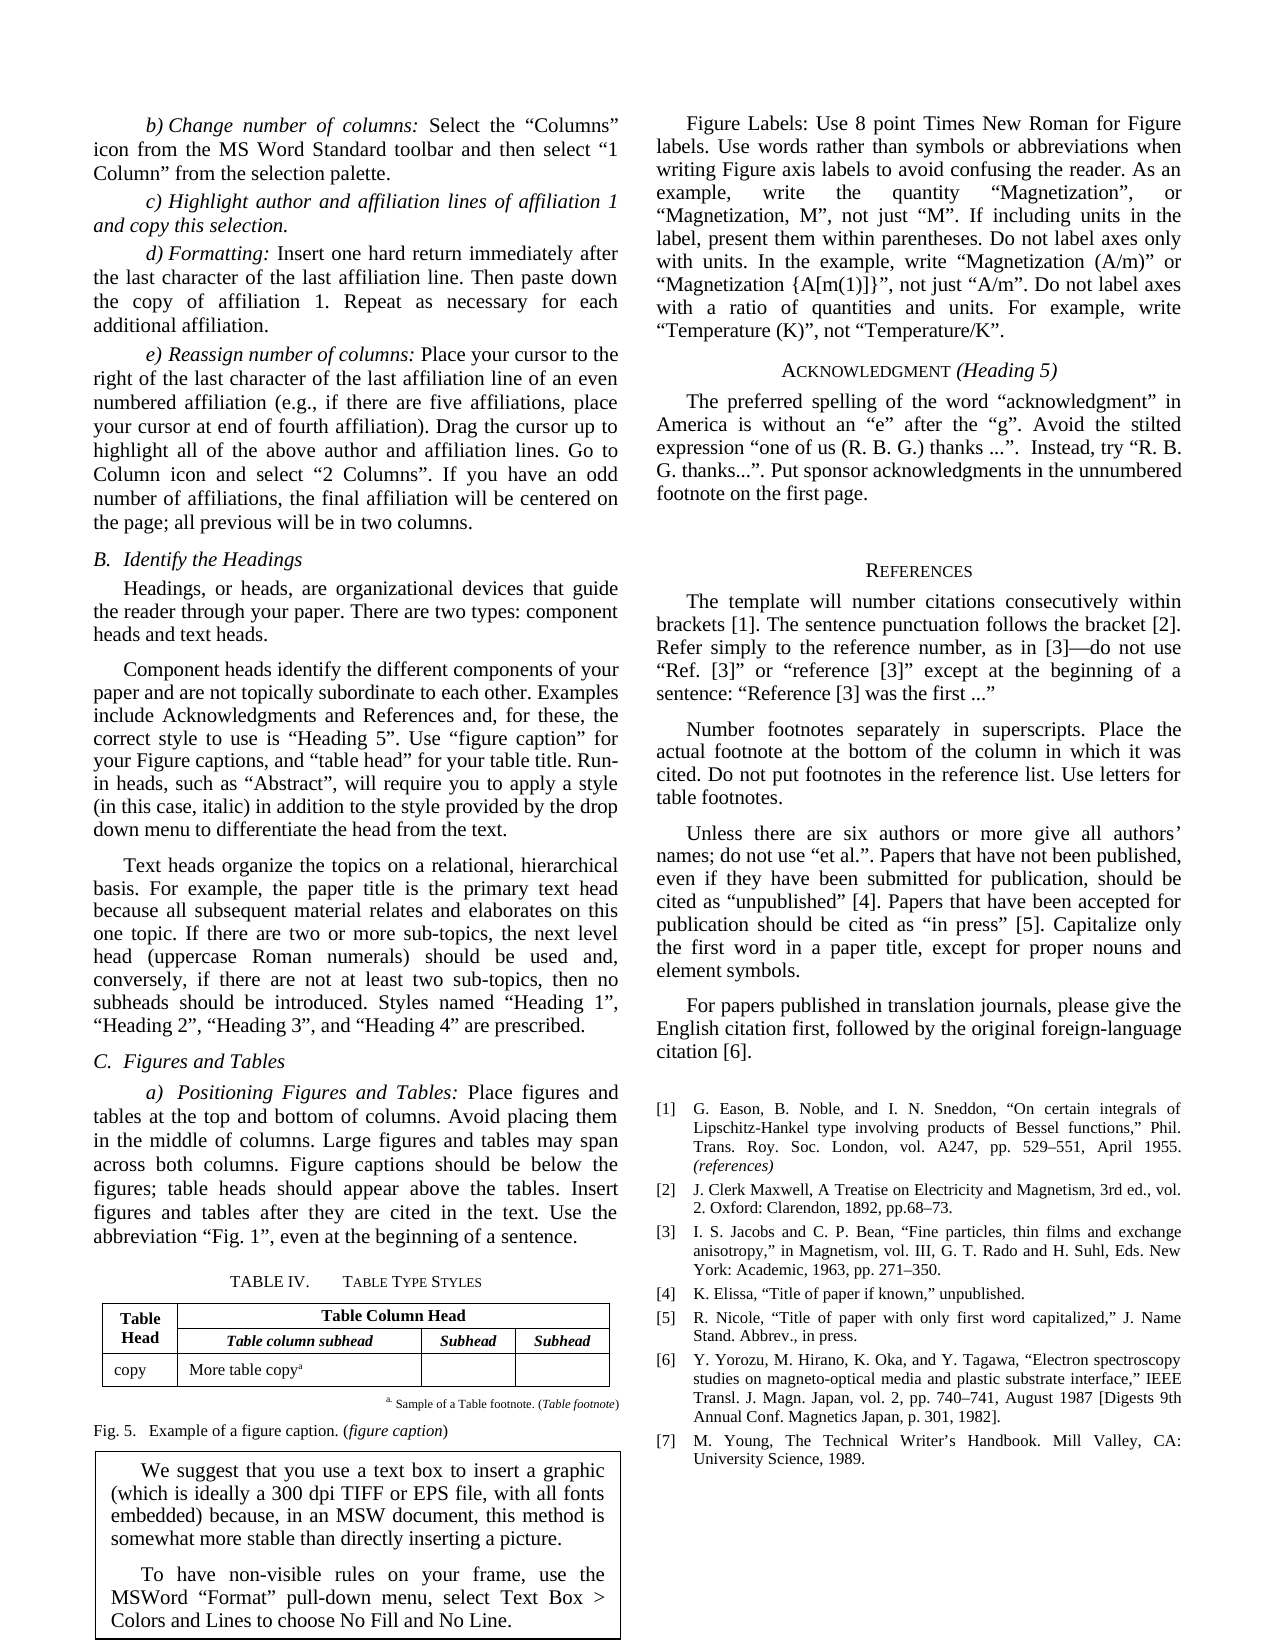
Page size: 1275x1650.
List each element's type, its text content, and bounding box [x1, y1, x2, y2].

text J. Clerk Maxwell, A Treatise on Electricity and Magnetism, 3rd ed., vol. 2. Oxford: Clarendon, 1892, pp.68–73. [656, 1180, 1182, 1217]
text The template will number citations consecutively within brackets [1]. The sentence punctuation follows the bracket [2]. Refer simply to the reference number, as in [3]—do not use “Ref. [3]” or “reference [3]” except at the beginning of a sentence: “Reference [3] was the first ...” [656, 591, 1182, 705]
subtitle References [656, 558, 1182, 582]
subtitle Acknowledgment (Heading 5) [656, 358, 1182, 382]
subtitle Highlight author and affiliation lines of affiliation 1 and copy this selection. [93, 189, 619, 237]
text Component heads identify the different components of your paper and are not topically subordinate to each other. Examples include Acknowledgments and References and, for these, the correct style to use is “Heading 5”. Use “figure caption” for your Figure captions, and “table head” for your table title. Run-in heads, such as “Abstract”, will require you to apply a style (in this case, italic) in addition to the style provided by the drop down menu to differentiate the head from the text. [93, 658, 619, 841]
text Unless there are six authors or more give all authors’ names; do not use “et al.”. Papers that have not been published, even if they have been submitted for publication, should be cited as “unpublished” [4]. Papers that have been accepted for publication should be cited as “in press” [5]. Capitalize only the first word in a paper title, except for proper nouns and element symbols. [656, 822, 1182, 982]
text For papers published in translation journals, please give the English citation first, followed by the original foreign-language citation [6]. [656, 994, 1182, 1063]
text Text heads organize the topics on a relational, hierarchical basis. For example, the paper title is the primary text head because all subsequent material relates and elaborates on this one topic. If there are two or more sub-topics, the next level head (uppercase Roman numerals) should be used and, conversely, if there are not at least two sub-topics, then no subheads should be introduced. Styles named “Heading 1”, “Heading 2”, “Heading 3”, and “Heading 4” are prescribed. [93, 854, 619, 1037]
subtitle Formatting: Insert one hard return immediately after the last character of the last affiliation line. Then paste down the copy of affiliation 1. Repeat as necessary for each additional affiliation. [93, 241, 619, 337]
table_cell Subhead [422, 1329, 515, 1353]
text Figure Labels: Use 8 point Times New Roman for Figure labels. Use words rather than symbols or abbreviations when writing Figure axis labels to avoid confusing the reader. As an example, write the quantity “Magnetization”, or “Magnetization, M”, not just “M”. If including units in the label, present them within parentheses. Do not label axes only with units. In the example, write “Magnetization (A/m)” or “Magnetization {A[m(1)]}”, not just “A/m”. Do not label axes with a ratio of quantities and units. For example, write “Temperature (K)”, not “Temperature/K”. [656, 112, 1182, 342]
table_cell Subhead [516, 1329, 609, 1353]
subtitle Change number of columns: Select the “Columns” icon from the MS Word Standard toolbar and then select “1 Column” from the selection palette. [93, 112, 619, 185]
subtitle Identify the Headings [93, 547, 619, 571]
text K. Elissa, “Title of paper if known,” unpublished. [656, 1284, 1182, 1303]
text G. Eason, B. Noble, and I. N. Sneddon, “On certain integrals of Lipschitz-Hankel type involving products of Bessel functions,” Phil. Trans. Roy. Soc. London, vol. A247, pp. 529–551, April 1955. (references) [656, 1100, 1182, 1175]
text M. Young, The Technical Writer’s Handbook. Mill Valley, CA: University Science, 1989. [656, 1431, 1182, 1468]
table_header Table Column Head [178, 1304, 609, 1328]
table_header Table Head [103, 1304, 177, 1353]
subtitle Reassign number of columns: Place your cursor to the right of the last character of the last affiliation line of an even numbered affiliation (e.g., if there are five affiliations, place your cursor at end of fourth affiliation). Drag the cursor up to highlight all of the above author and affiliation lines. Go to Column icon and select “2 Columns”. If you have an odd number of affiliations, the final affiliation will be centered on the page; all previous will be in two columns. [93, 342, 619, 534]
text Example of a figure caption. (figure caption) [93, 1421, 619, 1440]
text Sample of a Table footnote. (Table footnote) [96, 1393, 619, 1412]
text The preferred spelling of the word “acknowledgment” in America is without an “e” after the “g”. Avoid the stilted expression “one of us (R. B. G.) thanks ...”. Instead, try “R. B. G. thanks...”. Put sponsor acknowledgments in the unnumbered footnote on the first page. [656, 391, 1182, 505]
table_cell [516, 1354, 609, 1386]
subtitle Figures and Tables [93, 1049, 619, 1073]
table_cell copy [103, 1354, 177, 1386]
text Number footnotes separately in superscripts. Place the actual footnote at the bottom of the column in which it was cited. Do not put footnotes in the reference list. Use letters for table footnotes. [656, 718, 1182, 809]
text Y. Yorozu, M. Hirano, K. Oka, and Y. Tagawa, “Electron spectroscopy studies on magneto-optical media and plastic substrate interface,” IEEE Transl. J. Magn. Japan, vol. 2, pp. 740–741, August 1987 [Digests 9th Annual Conf. Magnetics Japan, p. 301, 1982]. [656, 1351, 1182, 1426]
subtitle Positioning Figures and Tables: Place figures and tables at the top and bottom of columns. Avoid placing them in the middle of columns. Large figures and tables may span across both columns. Figure captions should be below the figures; table heads should appear above the tables. Insert figures and tables after they are cited in the text. Use the abbreviation “Fig. 1”, even at the beginning of a sentence. [93, 1080, 619, 1248]
table_cell More table copya [178, 1354, 421, 1386]
text I. S. Jacobs and C. P. Bean, “Fine particles, thin films and exchange anisotropy,” in Magnetism, vol. III, G. T. Rado and H. Suhl, Eds. New York: Academic, 1963, pp. 271–350. [656, 1223, 1182, 1279]
text Headings, or heads, are organizational devices that guide the reader through your paper. There are two types: component heads and text heads. [93, 577, 619, 646]
text Table Type Styles [93, 1273, 619, 1290]
text R. Nicole, “Title of paper with only first word capitalized,” J. Name Stand. Abbrev., in press. [656, 1308, 1182, 1346]
table_cell Table column subhead [178, 1329, 421, 1353]
table_cell [422, 1354, 515, 1386]
